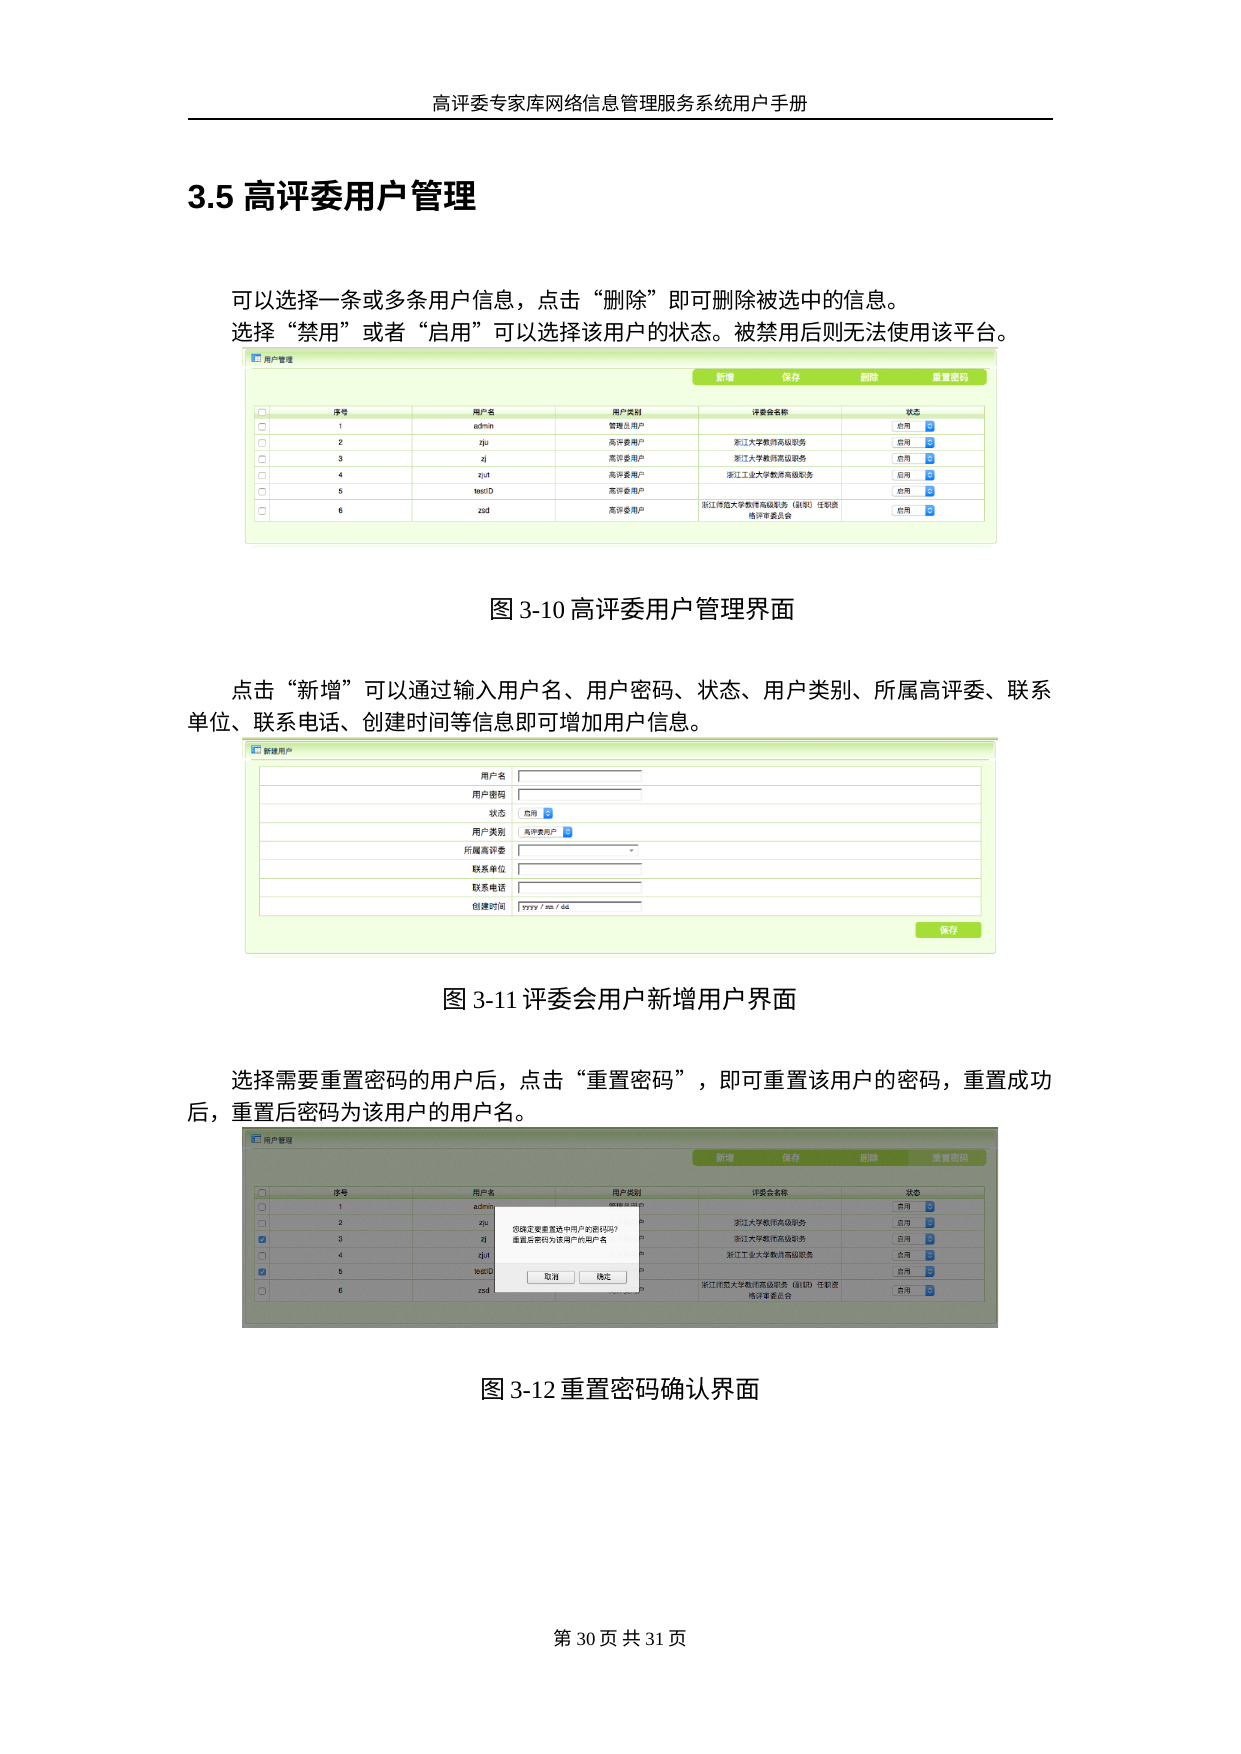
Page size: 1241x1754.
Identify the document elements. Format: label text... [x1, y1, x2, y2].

text 选择“禁用”或者“启用”可以选择该用户的状态。被禁用后则无法使用该平台。 [187, 315, 1053, 347]
text 点击“新增”可以通过输入用户名、用户密码、状态、用户类别、所属高评委、联系单位、联系电话、创建时间等信息即可增加用户信息。 [187, 672, 1053, 737]
picture [242, 1127, 999, 1328]
text 选择需要重置密码的用户后，点击“重置密码”，即可重置该用户的密码，重置成功后，重置后密码为该用户的用户名。 [187, 1062, 1053, 1127]
subtitle 3.5 高评委用户管理 [187, 162, 1053, 227]
text 图3-12重置密码确认界面 [187, 1355, 1053, 1420]
picture [242, 347, 999, 550]
picture [242, 737, 998, 961]
text 图3-11评委会用户新增用户界面 [187, 965, 1053, 1030]
text 可以选择一条或多条用户信息，点击“删除”即可删除被选中的信息。 [187, 282, 1053, 315]
text 图3-10高评委用户管理界面 [187, 575, 1053, 640]
